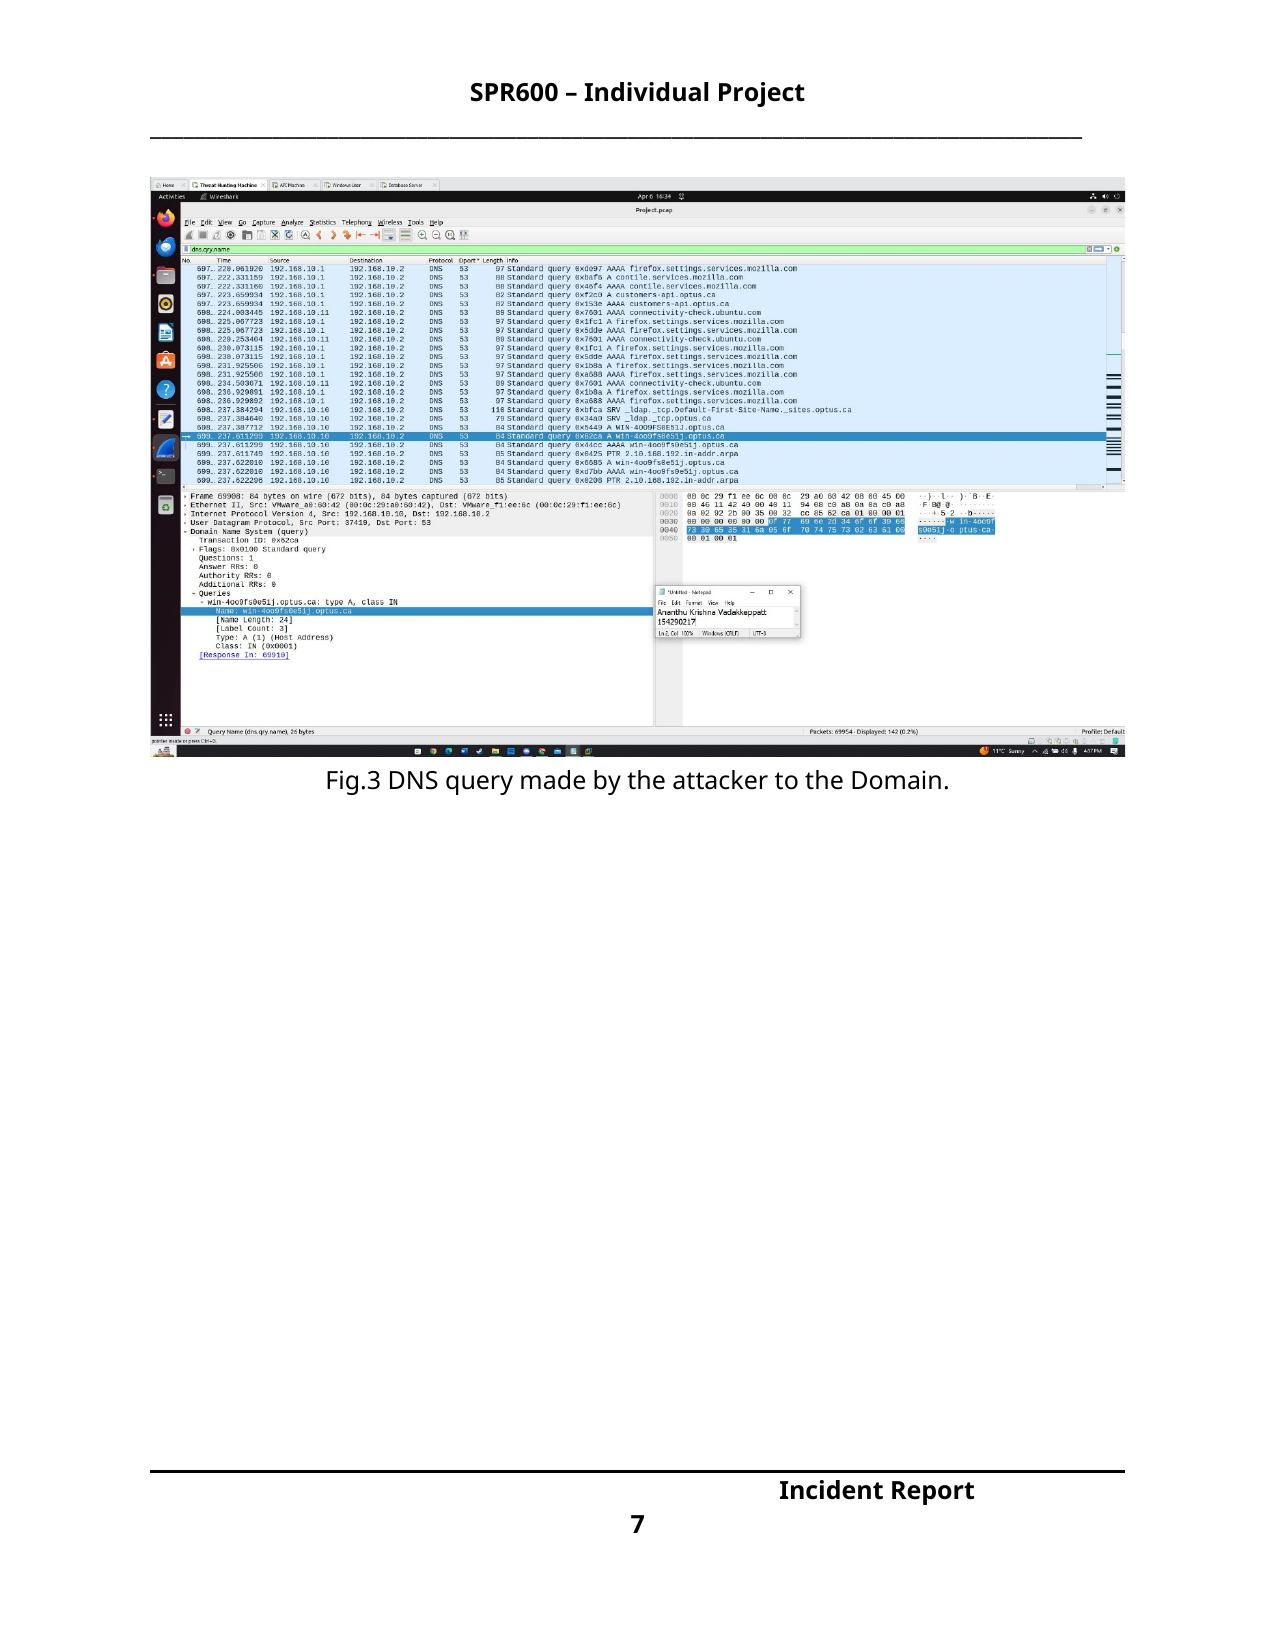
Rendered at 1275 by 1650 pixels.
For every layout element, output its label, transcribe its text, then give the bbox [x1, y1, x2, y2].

text Fig.3 DNS query made by the attacker to the Domain. [150, 757, 1125, 796]
picture [150, 177, 1125, 757]
